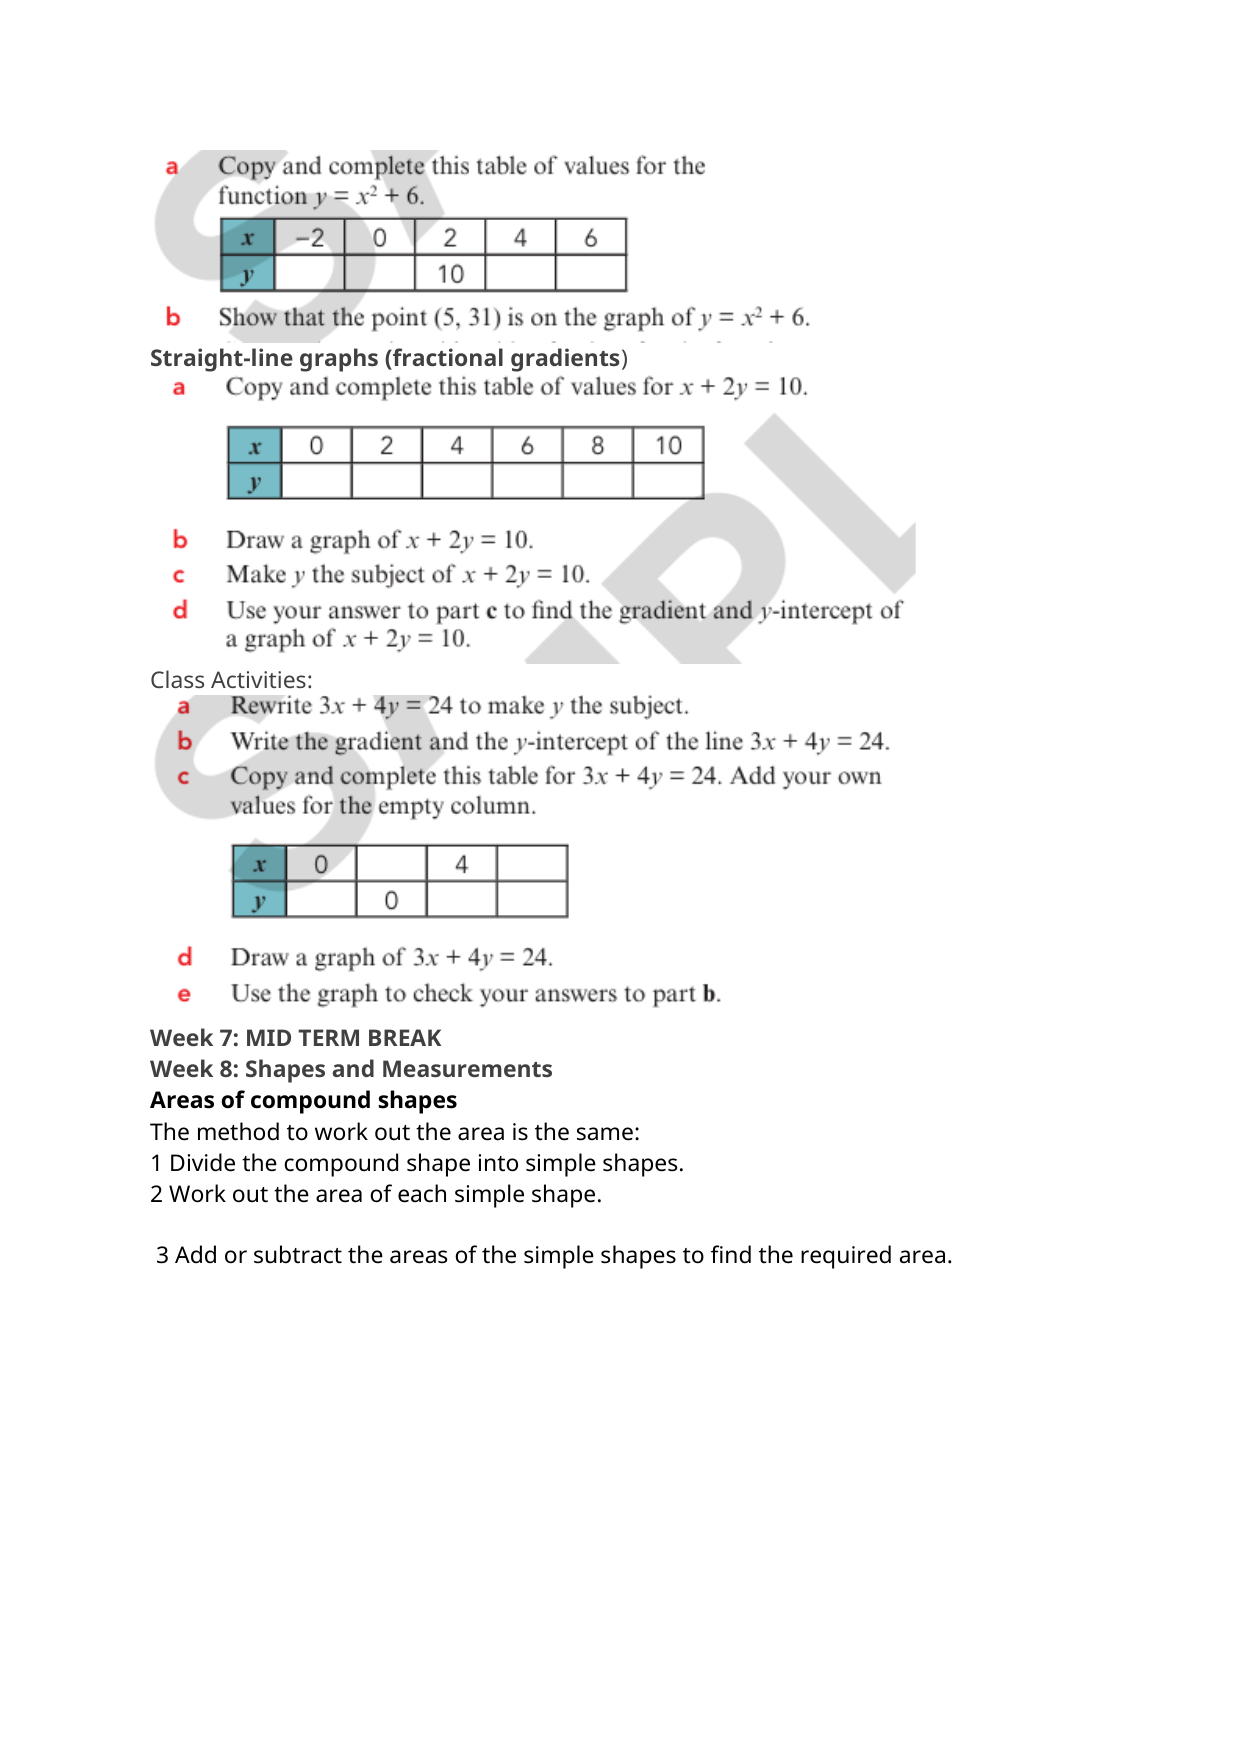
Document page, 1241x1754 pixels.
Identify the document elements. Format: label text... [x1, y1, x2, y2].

text 3 Add or subtract the areas of the simple shapes to find the required area. [150, 1238, 1090, 1270]
picture [150, 150, 824, 343]
text Class Activities: [150, 664, 1090, 695]
text Areas of compound shapes [150, 1084, 1090, 1116]
picture [150, 373, 916, 664]
text Week 8: Shapes and Measurements [150, 1053, 1090, 1084]
text Week 7: MID TERM BREAK [150, 1022, 1090, 1053]
text The method to work out the area is the same: [150, 1116, 1090, 1147]
text 1 Divide the compound shape into simple shapes. [150, 1147, 1090, 1178]
text Straight-line graphs (fractional gradients) [150, 342, 1090, 373]
text 2 Work out the area of each simple shape. [150, 1178, 1090, 1209]
picture [150, 695, 905, 1022]
